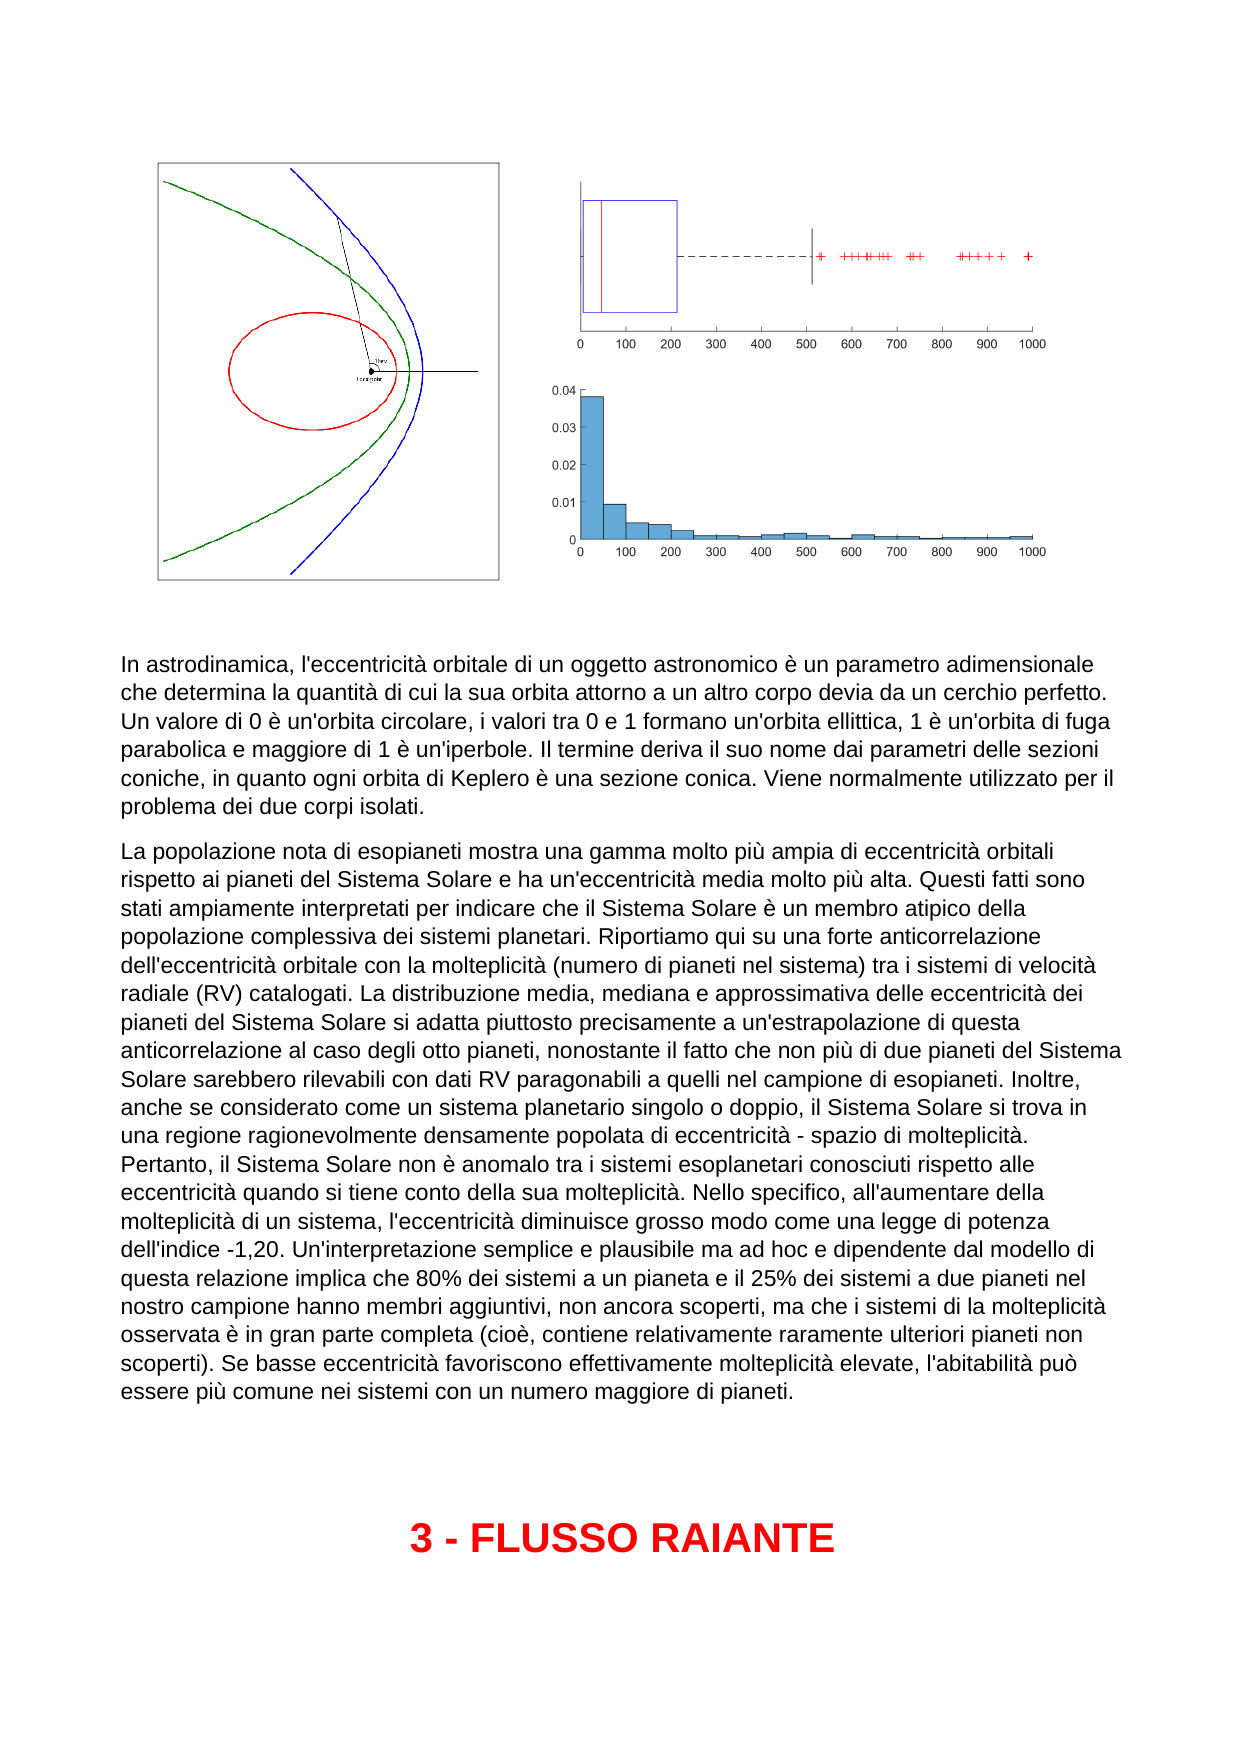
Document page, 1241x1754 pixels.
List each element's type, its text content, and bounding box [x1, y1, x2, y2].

picture [150, 150, 1088, 587]
text La popolazione nota di esopianeti mostra una gamma molto più ampia di eccentricità orbitali rispetto ai pianeti del Sistema Solare e ha un'eccentricità media molto più alta. Questi fatti sono stati ampiamente interpretati per indicare che il Sistema Solare è un membro atipico della popolazione complessiva dei sistemi planetari. Riportiamo qui su una forte anticorrelazione dell'eccentricità orbitale con la molteplicità (numero di pianeti nel sistema) tra i sistemi di velocità radiale (RV) catalogati. La distribuzione media, mediana e approssimativa delle eccentricità dei pianeti del Sistema Solare si adatta piuttosto precisamente a un'estrapolazione di questa anticorrelazione al caso degli otto pianeti, nonostante il fatto che non più di due pianeti del Sistema Solare sarebbero rilevabili con dati RV paragonabili a quelli nel campione di esopianeti. Inoltre, anche se considerato come un sistema planetario singolo o doppio, il Sistema Solare si trova in una regione ragionevolmente densamente popolata di eccentricità - spazio di molteplicità. Pertanto, il Sistema Solare non è anomalo tra i sistemi esoplanetari conosciuti rispetto alle eccentricità quando si tiene conto della sua molteplicità. Nello specifico, all'aumentare della molteplicità di un sistema, l'eccentricità diminuisce grosso modo come una legge di potenza dell'indice -1,20. Un'interpretazione semplice e plausibile ma ad hoc e dipendente dal modello di questa relazione implica che 80% dei sistemi a un pianeta e il 25% dei sistemi a due pianeti nel nostro campione hanno membri aggiuntivi, non ancora scoperti, ma che i sistemi di la molteplicità osservata è in gran parte completa (cioè, contiene relativamente raramente ulteriori pianeti non scoperti). Se basse eccentricità favoriscono effettivamente molteplicità elevate, l'abitabilità può essere più comune nei sistemi con un numero maggiore di pianeti. [120, 838, 1124, 1405]
text In astrodinamica, l'eccentricità orbitale di un oggetto astronomico è un parametro adimensionale che determina la quantità di cui la sua orbita attorno a un altro corpo devia da un cerchio perfetto. Un valore di 0 è un'orbita circolare, i valori tra 0 e 1 formano un'orbita ellittica, 1 è un'orbita di fuga parabolica e maggiore di 1 è un'iperbole. Il termine deriva il suo nome dai parametri delle sezioni coniche, in quanto ogni orbita di Keplero è una sezione conica. Viene normalmente utilizzato per il problema dei due corpi isolati. [120, 651, 1124, 819]
text 3 - FLUSSO RAIANTE [120, 1514, 1124, 1562]
